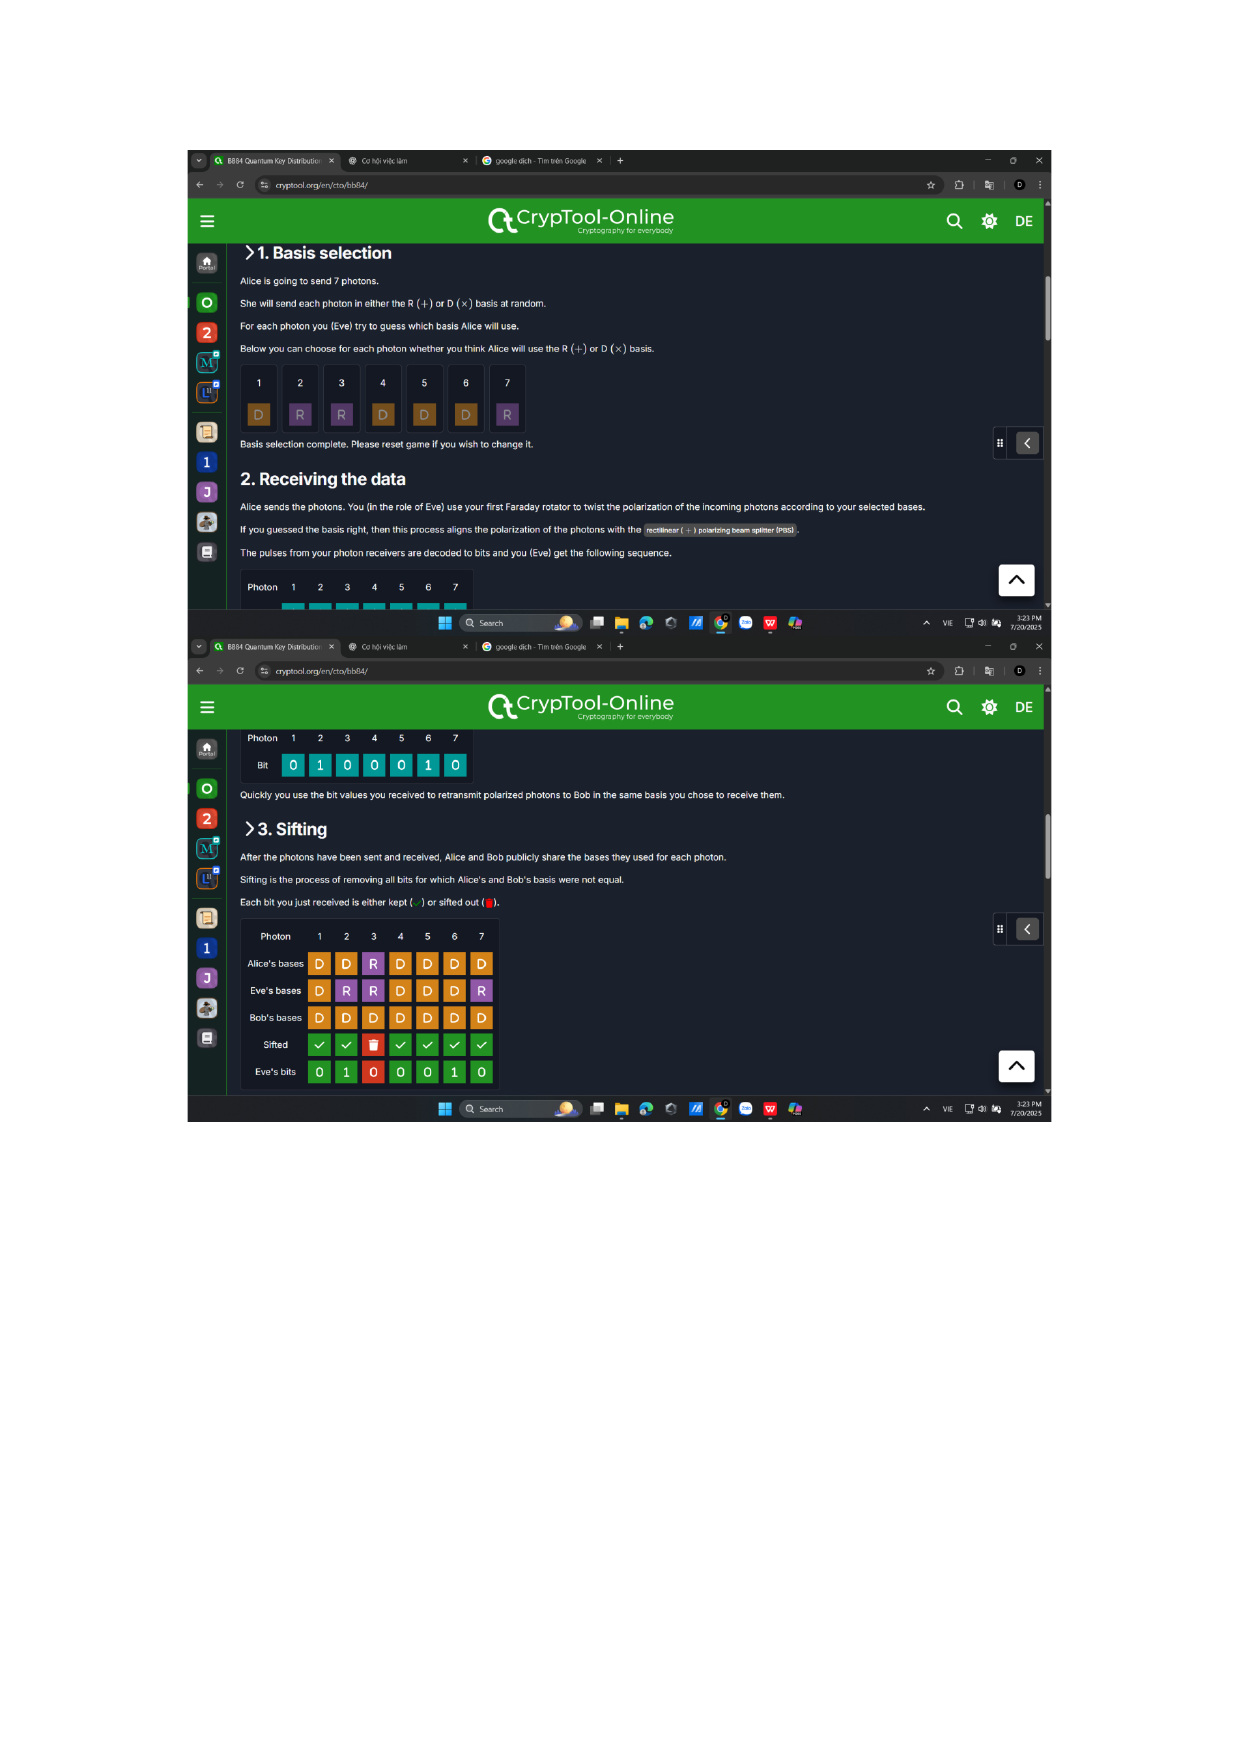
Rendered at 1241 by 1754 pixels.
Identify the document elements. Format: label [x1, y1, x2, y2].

picture [187, 150, 1052, 1122]
